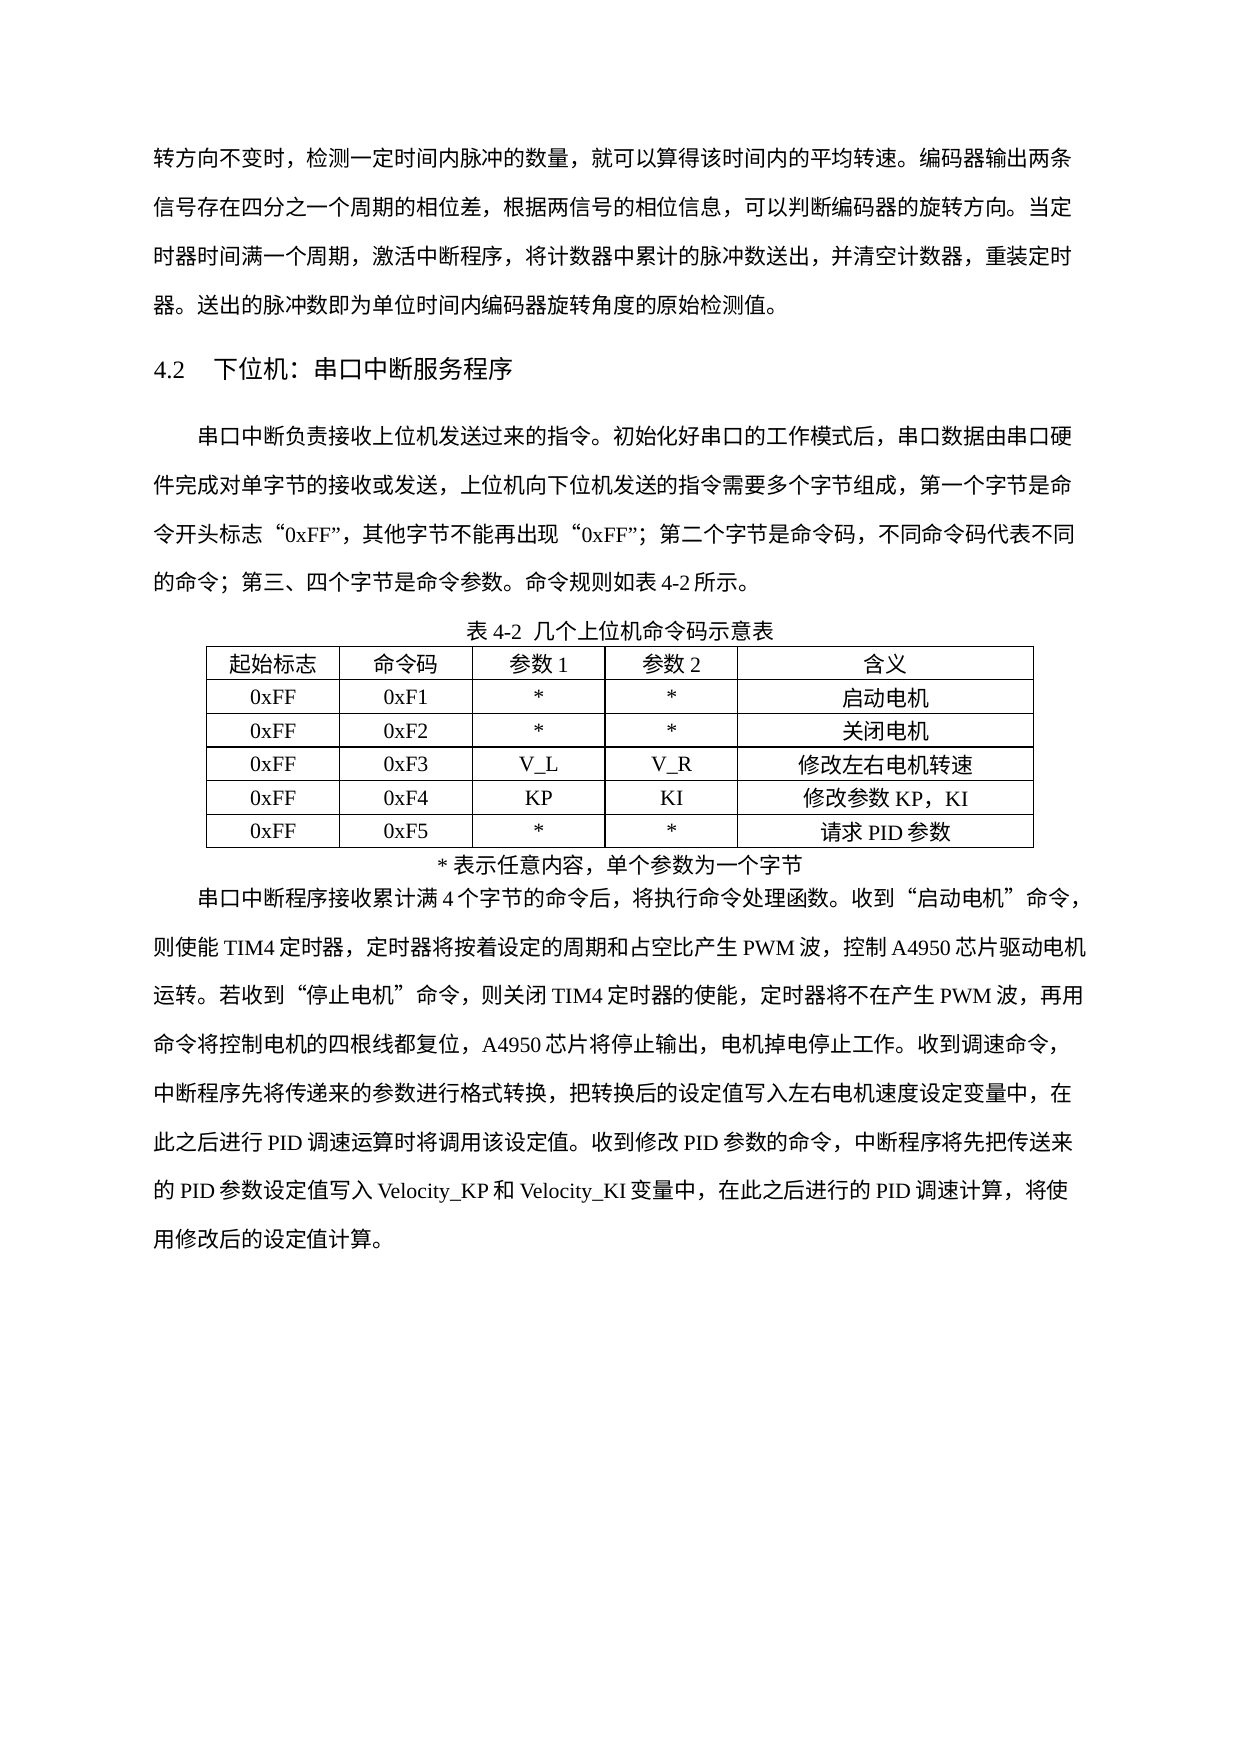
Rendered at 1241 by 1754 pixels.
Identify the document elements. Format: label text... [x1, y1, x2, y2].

table_cell V_L [473, 748, 604, 780]
text 表4-2 几个上位机命令码示意表 [153, 613, 1087, 646]
text 串口中断程序接收累计满4个字节的命令后，将执行命令处理函数。收到“启动电机”命令，则使能TIM4定时器，定时器将按着设定的周期和占空比产生PWM波，控制A4950芯片驱动电机运转。若收到“停止电机”命令，则关闭TIM4定时器的使能，定时器将不在产生PWM波，再用命令将控制电机的四根线都复位，A4950芯片将停止输出，电机掉电停止工作。收到调速命令，中断程序先将传递来的参数进行格式转换，把转换后的设定值写入左右电机速度设定变量中，在此之后进行PID调速运算时将调用该设定值。收到修改PID参数的命令，中断程序将先把传送来的PID参数设定值写入Velocity_KP和Velocity_KI变量中，在此之后进行的PID调速计算，将使用修改后的设定值计算。 [153, 881, 1087, 1254]
table_cell KP [473, 781, 604, 813]
table_cell 启动电机 [738, 680, 1033, 713]
table_cell 修改参数KP，KI [738, 781, 1033, 813]
table_cell * [606, 680, 737, 713]
table_cell 0xFF [207, 680, 339, 713]
table_header 参数1 [473, 647, 604, 679]
table_cell V_R [606, 748, 737, 780]
table_cell * [606, 714, 737, 746]
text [153, 141, 1087, 320]
text 串口中断负责接收上位机发送过来的指令。初始化好串口的工作模式后，串口数据由串口硬件完成对单字节的接收或发送，上位机向下位机发送的指令需要多个字节组成，第一个字节是命令开头标志“0xFF”，其他字节不能再出现“0xFF”；第二个字节是命令码，不同命令码代表不同的命令；第三、四个字节是命令参数。命令规则如表4-2所示。 [153, 419, 1087, 597]
table_header 起始标志 [207, 647, 339, 679]
table_cell 0xF2 [340, 714, 472, 746]
table_cell 关闭电机 [738, 714, 1033, 746]
text * 表示任意内容，单个参数为一个字节 [153, 848, 1087, 881]
table_cell 0xF3 [340, 748, 472, 780]
table_cell 0xFF [207, 815, 339, 847]
table_cell * [473, 680, 604, 713]
table_cell 0xF1 [340, 680, 472, 713]
table_header 含义 [738, 647, 1033, 679]
subtitle 下位机：串口中断服务程序 [153, 336, 1087, 401]
table_cell KI [606, 781, 737, 813]
table_cell 0xF4 [340, 781, 472, 813]
table_cell 0xFF [207, 781, 339, 813]
table_cell 0xFF [207, 748, 339, 780]
table_cell 修改左右电机转速 [738, 748, 1033, 780]
table_cell 0xF5 [340, 815, 472, 847]
table_header 命令码 [340, 647, 472, 679]
table_cell * [473, 714, 604, 746]
table_header 参数2 [606, 647, 737, 679]
table_cell * [606, 815, 737, 847]
table_cell 请求PID参数 [738, 815, 1033, 847]
table_cell * [473, 815, 604, 847]
table_cell 0xFF [207, 714, 339, 746]
